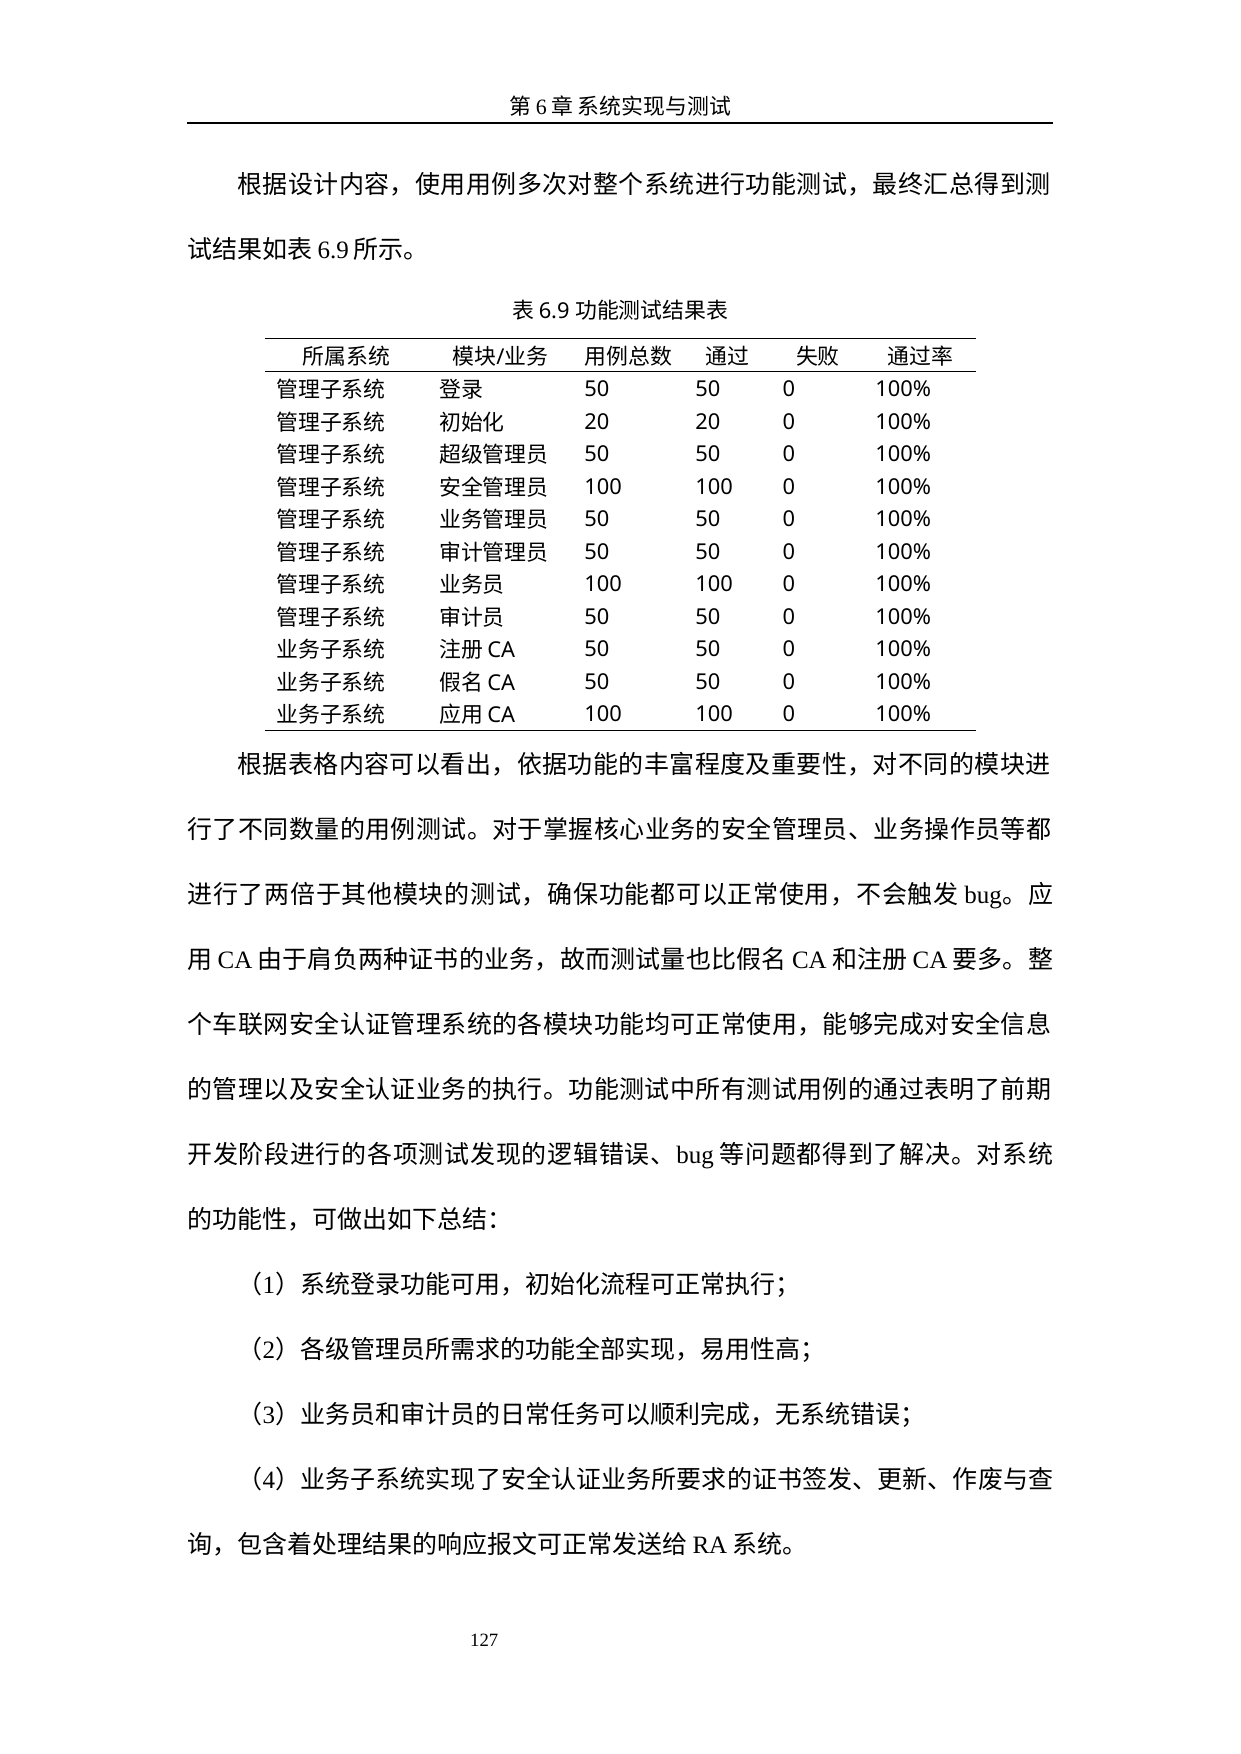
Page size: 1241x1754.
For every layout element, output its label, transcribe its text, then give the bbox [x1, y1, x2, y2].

table_cell 注册CA [428, 632, 573, 664]
table_cell 20 [684, 405, 771, 437]
table_cell 0 [771, 405, 864, 437]
text （4）业务子系统实现了安全认证业务所要求的证书签发、更新、作废与查询，包含着处理结果的响应报文可正常发送给RA系统。 [187, 1446, 1053, 1576]
table_cell 0 [771, 697, 864, 729]
table_cell 50 [684, 600, 771, 632]
table_header 通过 [684, 339, 771, 371]
table_cell 20 [573, 405, 684, 437]
table_cell 初始化 [428, 405, 573, 437]
table_cell 0 [771, 632, 864, 664]
table_cell 50 [573, 502, 684, 534]
table_cell 0 [771, 535, 864, 567]
table_cell 100 [684, 697, 771, 729]
table_cell 100% [864, 535, 976, 567]
table_cell 0 [771, 600, 864, 632]
table_cell 安全管理员 [428, 470, 573, 502]
table_cell 50 [684, 632, 771, 664]
table_cell 50 [573, 437, 684, 469]
table_cell 管理子系统 [265, 567, 428, 599]
table_cell 100% [864, 665, 976, 697]
table_cell 管理子系统 [265, 535, 428, 567]
table_cell 审计管理员 [428, 535, 573, 567]
table_cell 业务子系统 [265, 632, 428, 664]
table_cell 100 [684, 470, 771, 502]
table_cell 50 [573, 632, 684, 664]
table_header 通过率 [864, 339, 976, 371]
table_cell 100 [573, 567, 684, 599]
table_cell 50 [573, 665, 684, 697]
table_cell 50 [573, 372, 684, 404]
table_cell 管理子系统 [265, 405, 428, 437]
text 表6.9 功能测试结果表 [187, 292, 1053, 325]
table_cell 登录 [428, 372, 573, 404]
table_cell 50 [684, 502, 771, 534]
table_cell 0 [771, 437, 864, 469]
table_cell 审计员 [428, 600, 573, 632]
table_header 用例总数 [573, 339, 684, 371]
text （1）系统登录功能可用，初始化流程可正常执行； [187, 1251, 1053, 1316]
table_cell 管理子系统 [265, 600, 428, 632]
table_cell 50 [573, 535, 684, 567]
table_cell 100% [864, 372, 976, 404]
table_cell 0 [771, 567, 864, 599]
table_header 模块/业务 [428, 339, 573, 371]
table_cell 100 [684, 567, 771, 599]
table_cell 业务子系统 [265, 697, 428, 729]
table_cell 0 [771, 470, 864, 502]
text 根据设计内容，使用用例多次对整个系统进行功能测试，最终汇总得到测试结果如表6.9所示。 [187, 150, 1053, 280]
table_cell 管理子系统 [265, 470, 428, 502]
table_cell 100 [573, 470, 684, 502]
table_cell 管理子系统 [265, 502, 428, 534]
table_cell 0 [771, 372, 864, 404]
table_cell 100% [864, 437, 976, 469]
table_cell 100% [864, 697, 976, 729]
table_cell 超级管理员 [428, 437, 573, 469]
table_cell 100 [573, 697, 684, 729]
table_cell 100% [864, 502, 976, 534]
text （2）各级管理员所需求的功能全部实现，易用性高； [187, 1316, 1053, 1381]
table_cell 应用CA [428, 697, 573, 729]
table_cell 100% [864, 405, 976, 437]
text 根据表格内容可以看出，依据功能的丰富程度及重要性，对不同的模块进行了不同数量的用例测试。对于掌握核心业务的安全管理员、业务操作员等都进行了两倍于其他模块的测试，确保功能都可以正常使用，不会触发bug。应用CA由于肩负两种证书的业务，故而测试量也比假名CA和注册CA要多。整个车联网安全认证管理系统的各模块功能均可正常使用，能够完成对安全信息的管理以及安全认证业务的执行。功能测试中所有测试用例的通过表明了前期开发阶段进行的各项测试发现的逻辑错误、bug等问题都得到了解决。对系统的功能性，可做出如下总结： [187, 731, 1053, 1251]
table_cell 管理子系统 [265, 437, 428, 469]
table_cell 100% [864, 567, 976, 599]
table_cell 50 [684, 665, 771, 697]
table_cell 业务员 [428, 567, 573, 599]
table_cell 50 [684, 437, 771, 469]
table_cell 50 [573, 600, 684, 632]
table_cell 业务子系统 [265, 665, 428, 697]
table_cell 0 [771, 502, 864, 534]
table_cell 管理子系统 [265, 372, 428, 404]
table_cell 100% [864, 470, 976, 502]
table_cell 假名CA [428, 665, 573, 697]
table_header 所属系统 [265, 339, 428, 371]
text （3）业务员和审计员的日常任务可以顺利完成，无系统错误； [187, 1381, 1053, 1446]
table_cell 0 [771, 665, 864, 697]
table_cell 50 [684, 535, 771, 567]
table_cell 100% [864, 600, 976, 632]
table_header 失败 [771, 339, 864, 371]
table_cell 业务管理员 [428, 502, 573, 534]
table_cell 50 [684, 372, 771, 404]
table_cell 100% [864, 632, 976, 664]
